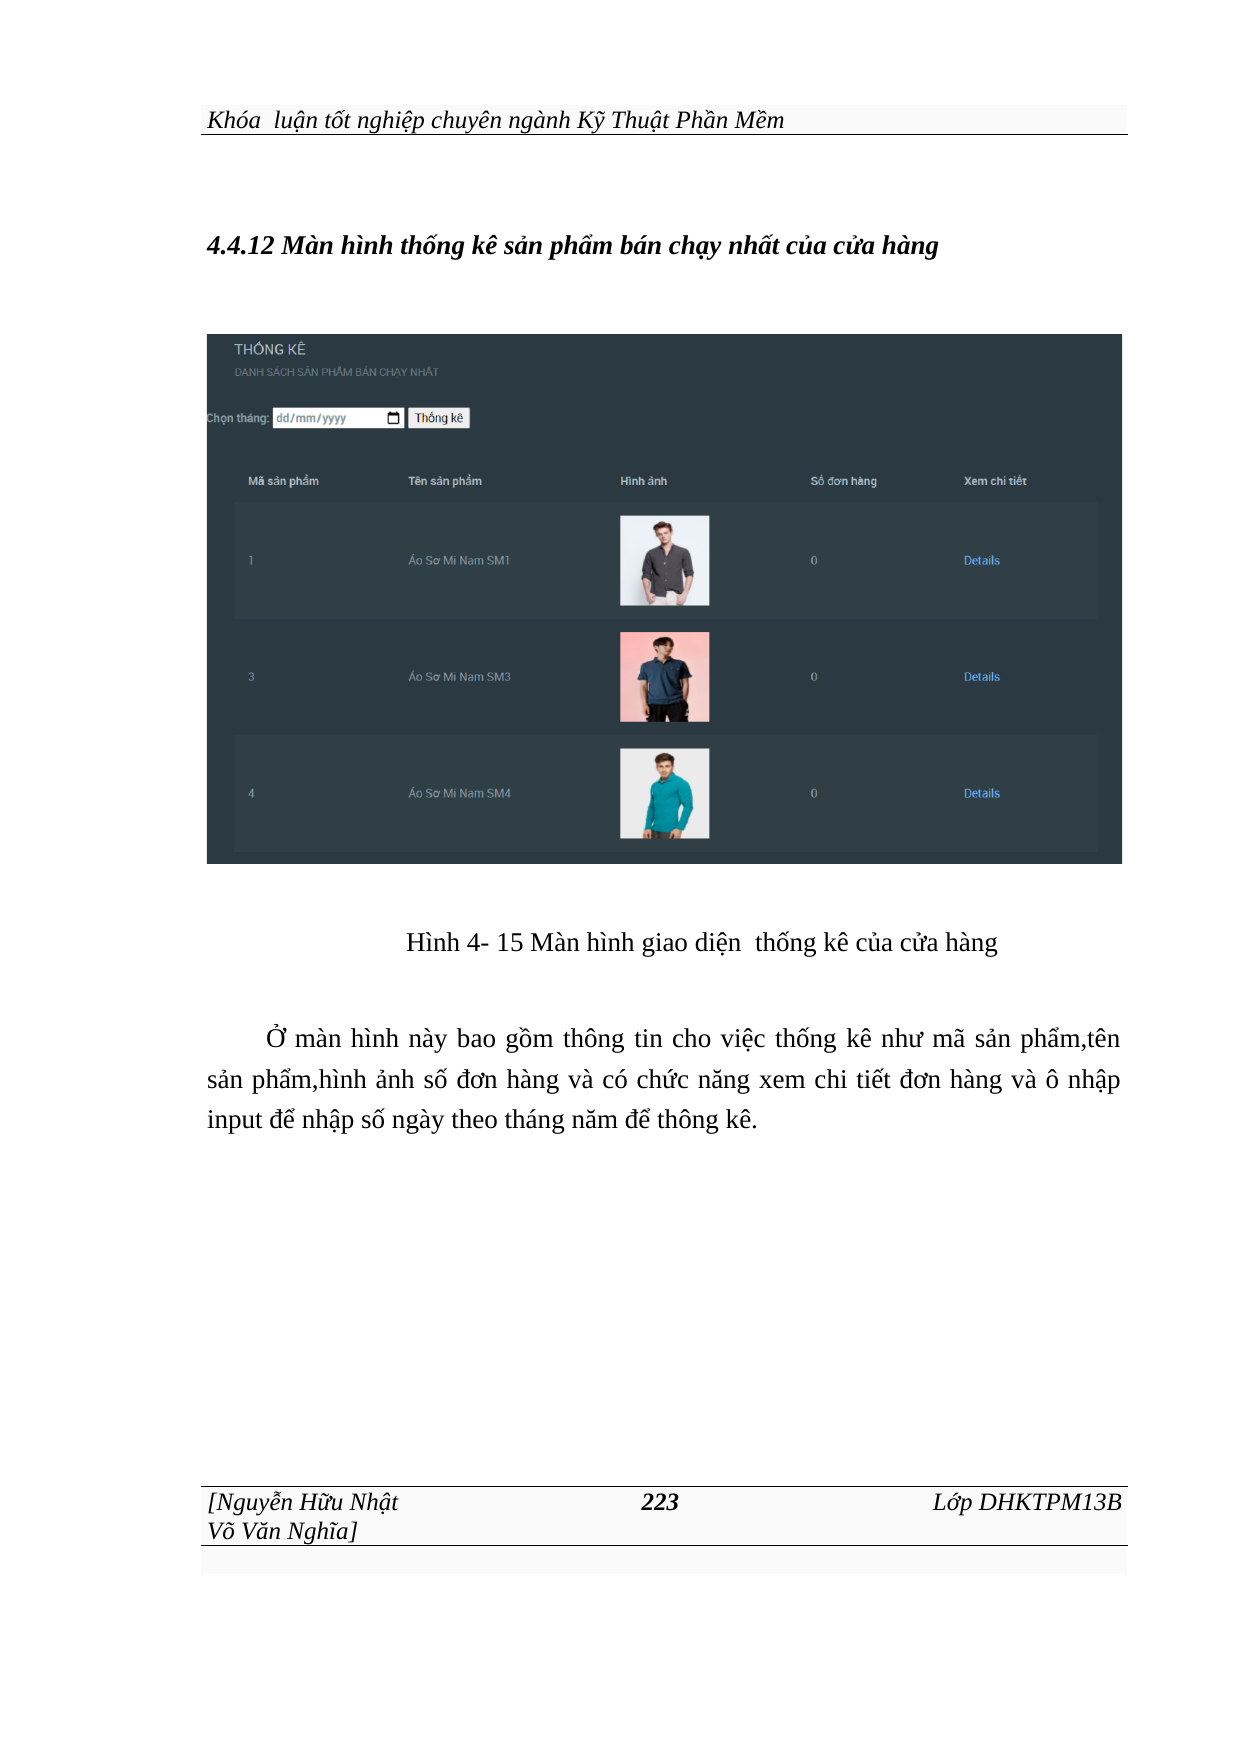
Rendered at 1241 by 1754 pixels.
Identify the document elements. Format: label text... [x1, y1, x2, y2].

text Ở màn hình này bao gồm thông tin cho việc thống kê như mã sản phẩm,tên sản phẩm,hình ảnh số đơn hàng và có chức năng xem chi tiết đơn hàng và ô nhập input để nhập số ngày theo tháng năm để thông kê. [207, 1022, 1122, 1134]
text Hình 4- 15 Màn hình giao diện thống kê của cửa hàng [207, 926, 1122, 957]
subtitle Màn hình thống kê sản phẩm bán chạy nhất của cửa hàng [207, 229, 1122, 260]
picture [206, 334, 1123, 864]
